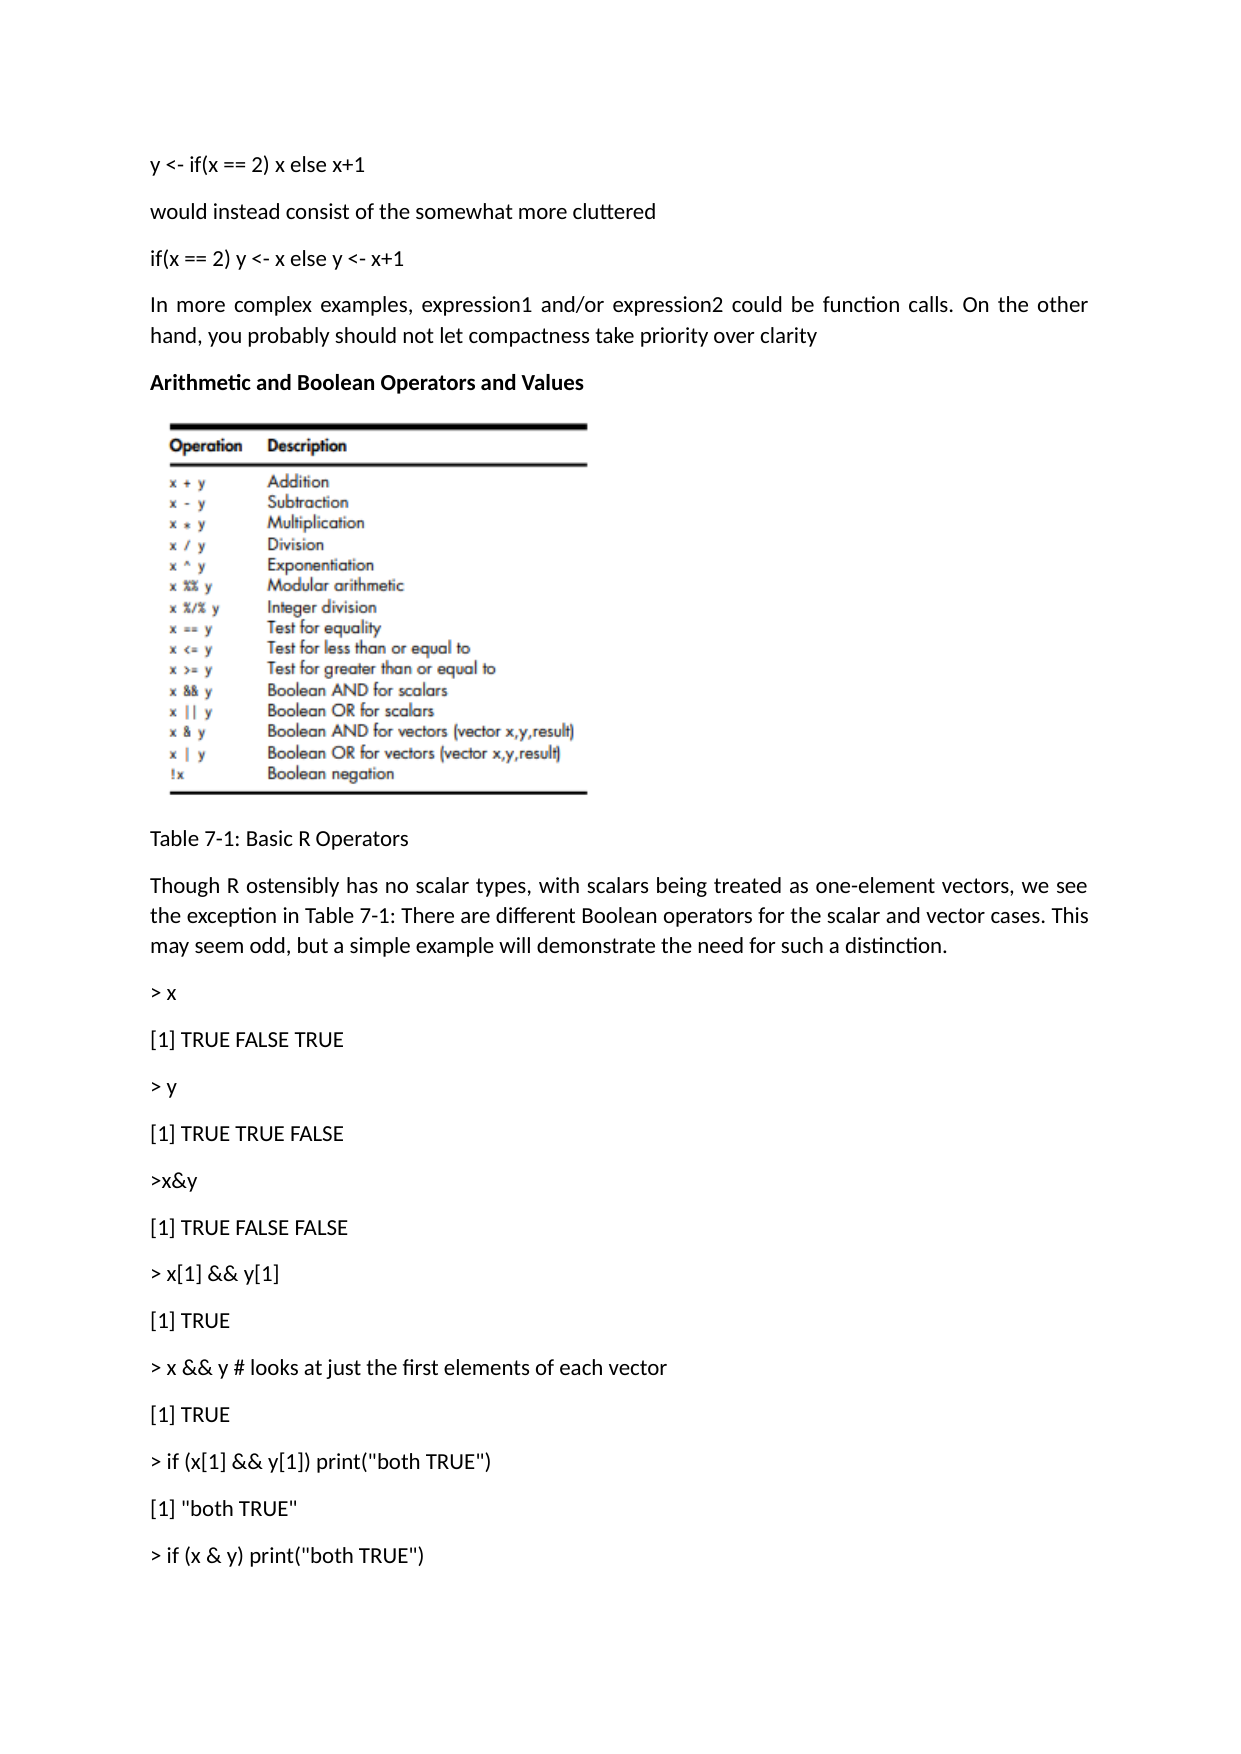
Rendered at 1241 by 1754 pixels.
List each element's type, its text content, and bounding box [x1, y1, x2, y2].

text >x&y [150, 1166, 1090, 1194]
text if(x == 2) y <- x else y <- x+1 [150, 244, 1090, 272]
text [1] TRUE FALSE FALSE [150, 1213, 1090, 1241]
text [1] TRUE TRUE FALSE [150, 1119, 1090, 1147]
text > x[1] && y[1] [150, 1259, 1090, 1288]
text In more complex examples, expression1 and/or expression2 could be function calls. On the other hand, you probably should not let compactness take priority over clarity [150, 291, 1090, 349]
text Table 7-1: Basic R Operators [150, 824, 1090, 852]
text > x [150, 978, 1090, 1006]
text [1] "both TRUE" [150, 1494, 1090, 1522]
picture [150, 414, 658, 806]
text [1] TRUE [150, 1306, 1090, 1334]
text [1] TRUE [150, 1400, 1090, 1428]
text would instead consist of the somewhat more cluttered [150, 197, 1090, 225]
text > if (x & y) print("both TRUE") [150, 1541, 1090, 1569]
text Though R ostensibly has no scalar types, with scalars being treated as one-element vectors, we see the exception in Table 7-1: There are different Boolean operators for the scalar and vector cases. This may seem odd, but a simple example will demonstrate the need for such a distinction. [150, 871, 1090, 959]
text > y [150, 1072, 1090, 1100]
text > if (x[1] && y[1]) print("both TRUE") [150, 1447, 1090, 1475]
text [1] TRUE FALSE TRUE [150, 1025, 1090, 1053]
text > x && y # looks at just the first elements of each vector [150, 1353, 1090, 1381]
text y <- if(x == 2) x else x+1 [150, 150, 1090, 178]
text Arithmetic and Boolean Operators and Values [150, 368, 1090, 396]
